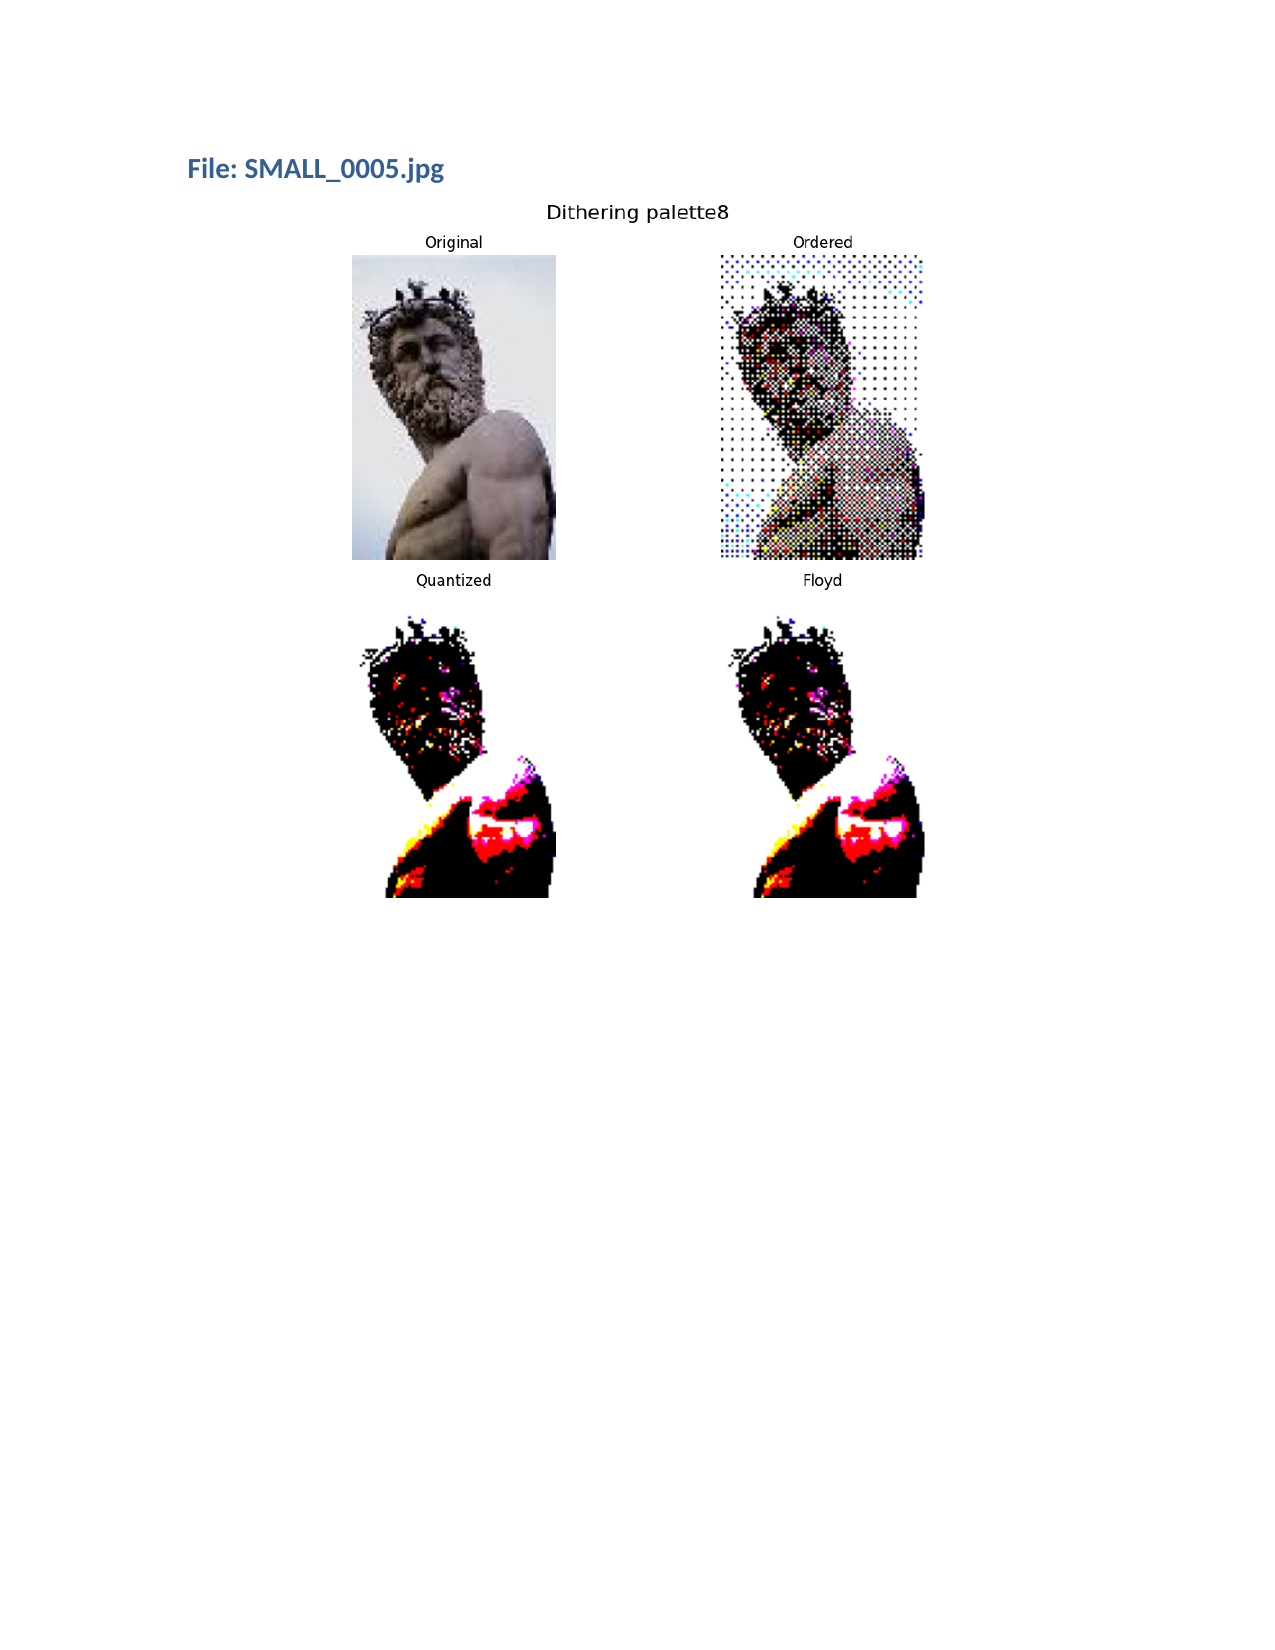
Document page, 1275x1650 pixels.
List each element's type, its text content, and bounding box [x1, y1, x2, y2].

picture [187, 191, 1088, 911]
subtitle File: SMALL_0005.jpg [187, 150, 1087, 186]
